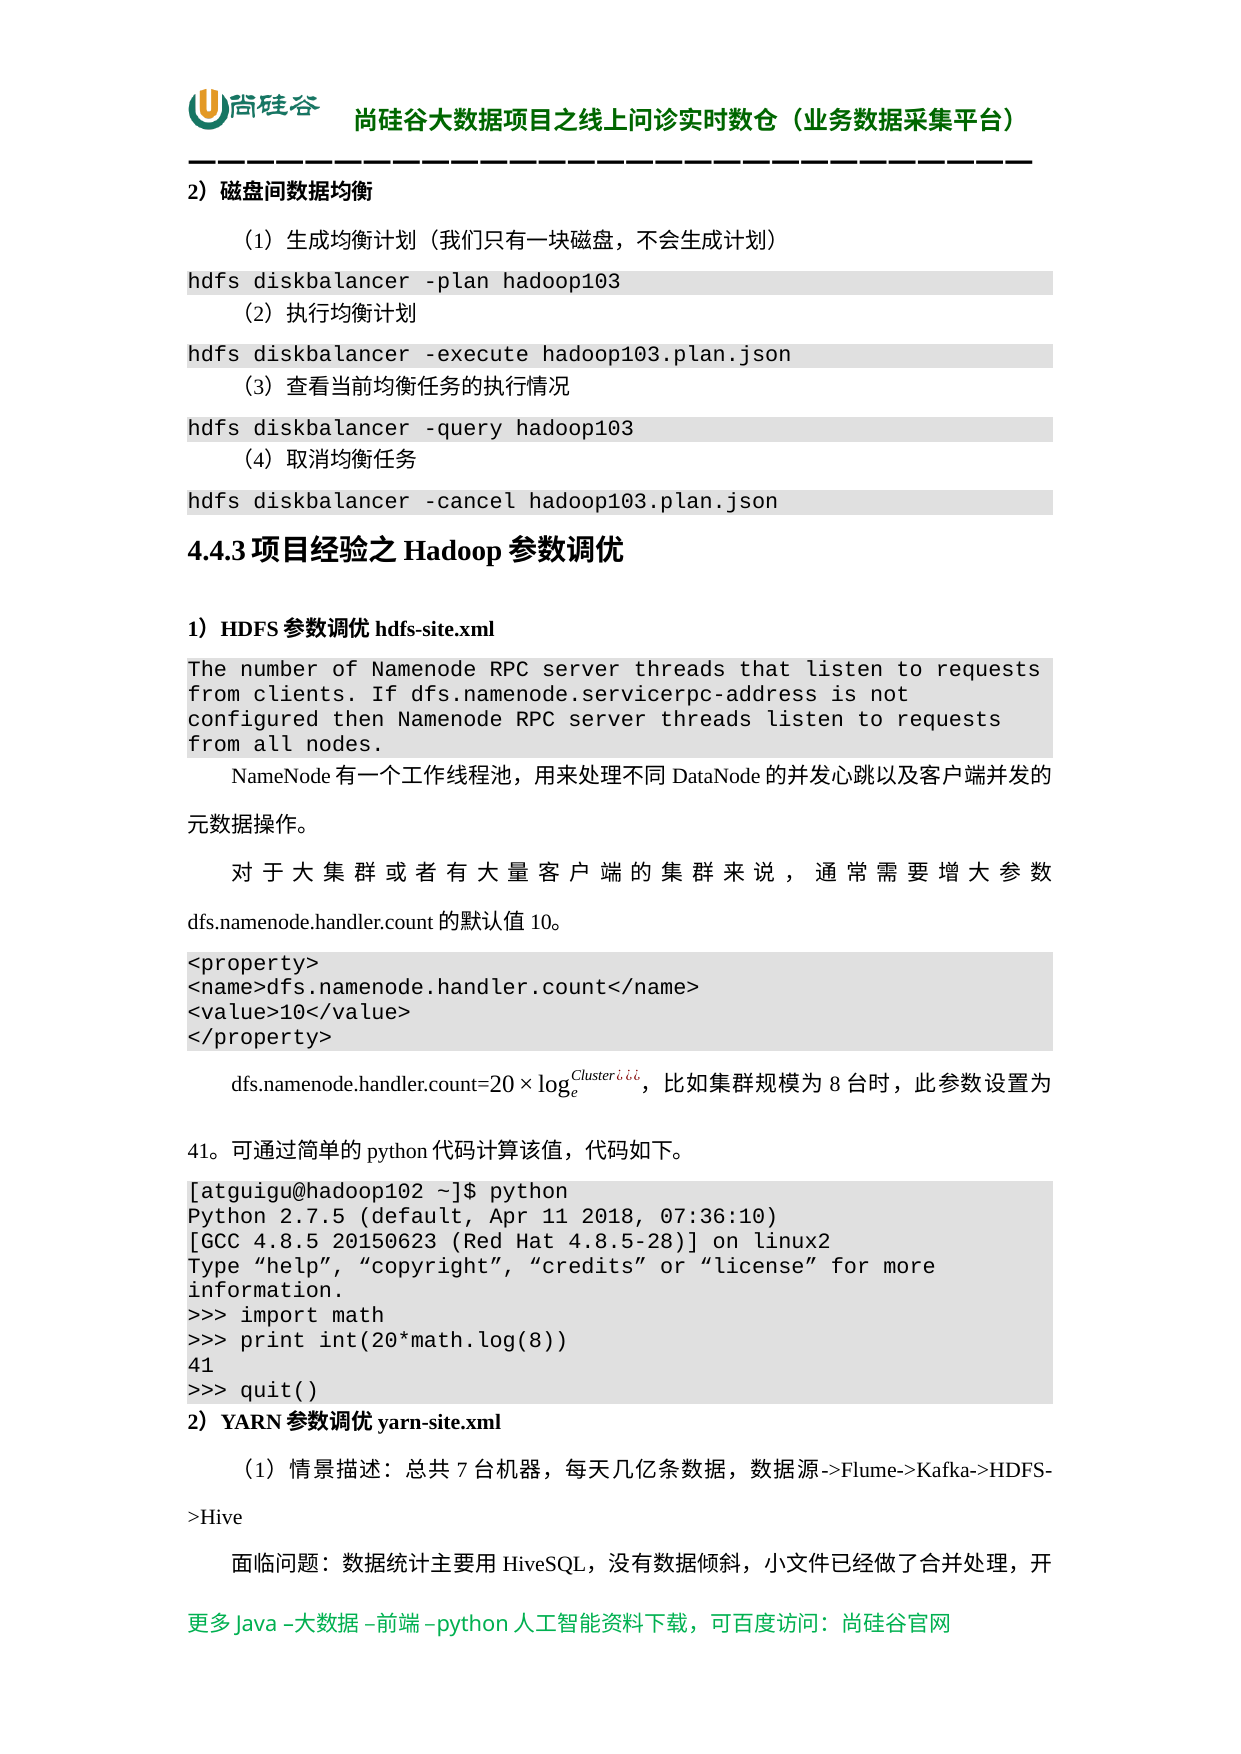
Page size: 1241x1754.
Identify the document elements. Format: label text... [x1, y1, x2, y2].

text </property> [187, 1026, 1053, 1051]
text （3）查看当前均衡任务的执行情况 [187, 368, 1053, 401]
text 4.4.3项目经验之Hadoop参数调优 [187, 515, 1053, 580]
text <value>10</value> [187, 1001, 1053, 1026]
text hdfs diskbalancer -cancel hadoop103.plan.json [187, 490, 1053, 515]
text hdfs diskbalancer -query hadoop103 [187, 417, 1053, 442]
text hdfs diskbalancer -execute hadoop103.plan.json [187, 344, 1053, 368]
text NameNode有一个工作线程池，用来处理不同DataNode的并发心跳以及客户端并发的元数据操作。 [187, 758, 1053, 839]
text [atguigu@hadoop102 ~]$ python [187, 1181, 1053, 1205]
text 对于大集群或者有大量客户端的集群来说，通常需要增大参数dfs.namenode.handler.count的默认值10。 [187, 855, 1053, 936]
text （1）生成均衡计划（我们只有一块磁盘，不会生成计划） [187, 222, 1053, 255]
picture [187, 88, 320, 130]
text >>> print int(20*math.log(8)) [187, 1329, 1053, 1354]
text The number of Namenode RPC server threads that listen to requests from clients. If dfs.namenode.servicerpc-address is not configured then Namenode RPC server threads listen to requests from all nodes. [187, 658, 1053, 758]
text （1）情景描述：总共7台机器，每天几亿条数据，数据源->Flume->Kafka->HDFS->Hive [187, 1452, 1053, 1533]
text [187, 1546, 1053, 1578]
text 2）YARN参数调优yarn-site.xml [187, 1404, 1053, 1436]
text （2）执行均衡计划 [187, 295, 1053, 328]
text Type “help”, “copyright”, “credits” or “license” for more information. [187, 1255, 1053, 1304]
text <property> [187, 952, 1053, 977]
text >>> import math [187, 1304, 1053, 1329]
text 1）HDFS参数调优hdfs-site.xml [187, 610, 1053, 643]
text <name>dfs.namenode.handler.count</name> [187, 977, 1053, 1001]
text [GCC 4.8.5 20150623 (Red Hat 4.8.5-28)] on linux2 [187, 1230, 1053, 1255]
text 2）磁盘间数据均衡 [187, 174, 1053, 206]
text 41 [187, 1354, 1053, 1379]
text hdfs diskbalancer -plan hadoop103 [187, 271, 1053, 295]
text Python 2.7.5 (default, Apr 11 2018, 07:36:10) [187, 1205, 1053, 1230]
text （4）取消均衡任务 [187, 442, 1053, 474]
text dfs.namenode.handler.count=，比如集群规模为8台时，此参数设置为41。可通过简单的python代码计算该值，代码如下。 [187, 1051, 1053, 1165]
text >>> quit() [187, 1379, 1053, 1404]
